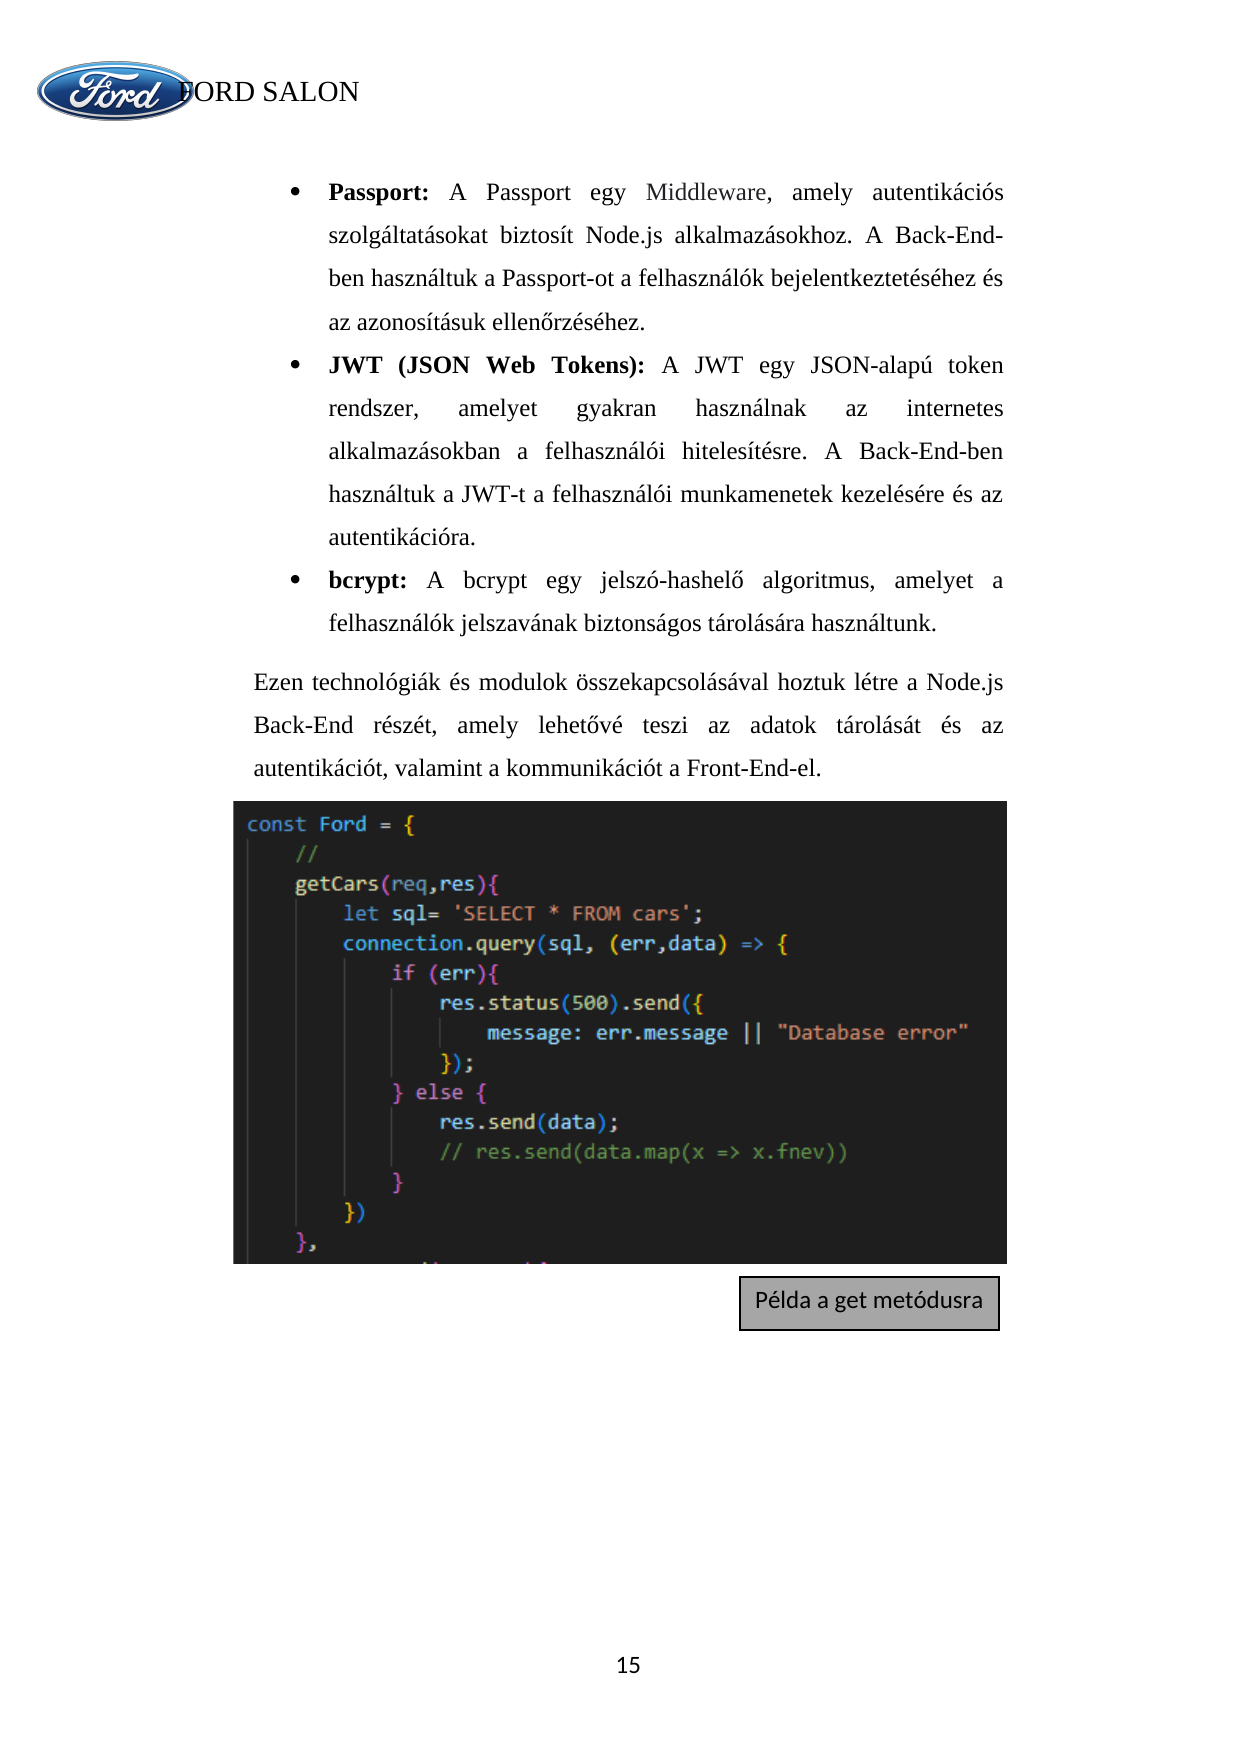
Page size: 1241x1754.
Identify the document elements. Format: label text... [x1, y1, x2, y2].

text Ezen technológiák és modulok összekapcsolásával hoztuk létre a Node.js Back-End részét, amely lehetővé teszi az adatok tárolását és az autentikációt, valamint a kommunikációt a Front-End-el. [253, 667, 1004, 782]
picture [37, 61, 194, 121]
list JWT (JSON Web Tokens): A JWT egy JSON-alapú token rendszer, amelyet gyakran használnak az internetes alkalmazásokban a felhasználói hitelesítésre. A Back-End-ben használtuk a JWT-t a felhasználói munkamenetek kezelésére és az autentikációra. [291, 350, 1004, 551]
list bcrypt: A bcrypt egy jelszó-hashelő algoritmus, amelyet a felhasználók jelszavának biztonságos tárolására használtunk. [291, 565, 1004, 637]
list Passport: A Passport egy Middleware, amely autentikációs szolgáltatásokat biztosít Node.js alkalmazásokhoz. A Back-End-ben használtuk a Passport-ot a felhasználók bejelentkeztetéséhez és az azonosításuk ellenőrzéséhez. [291, 177, 1004, 335]
picture [233, 801, 1007, 1264]
